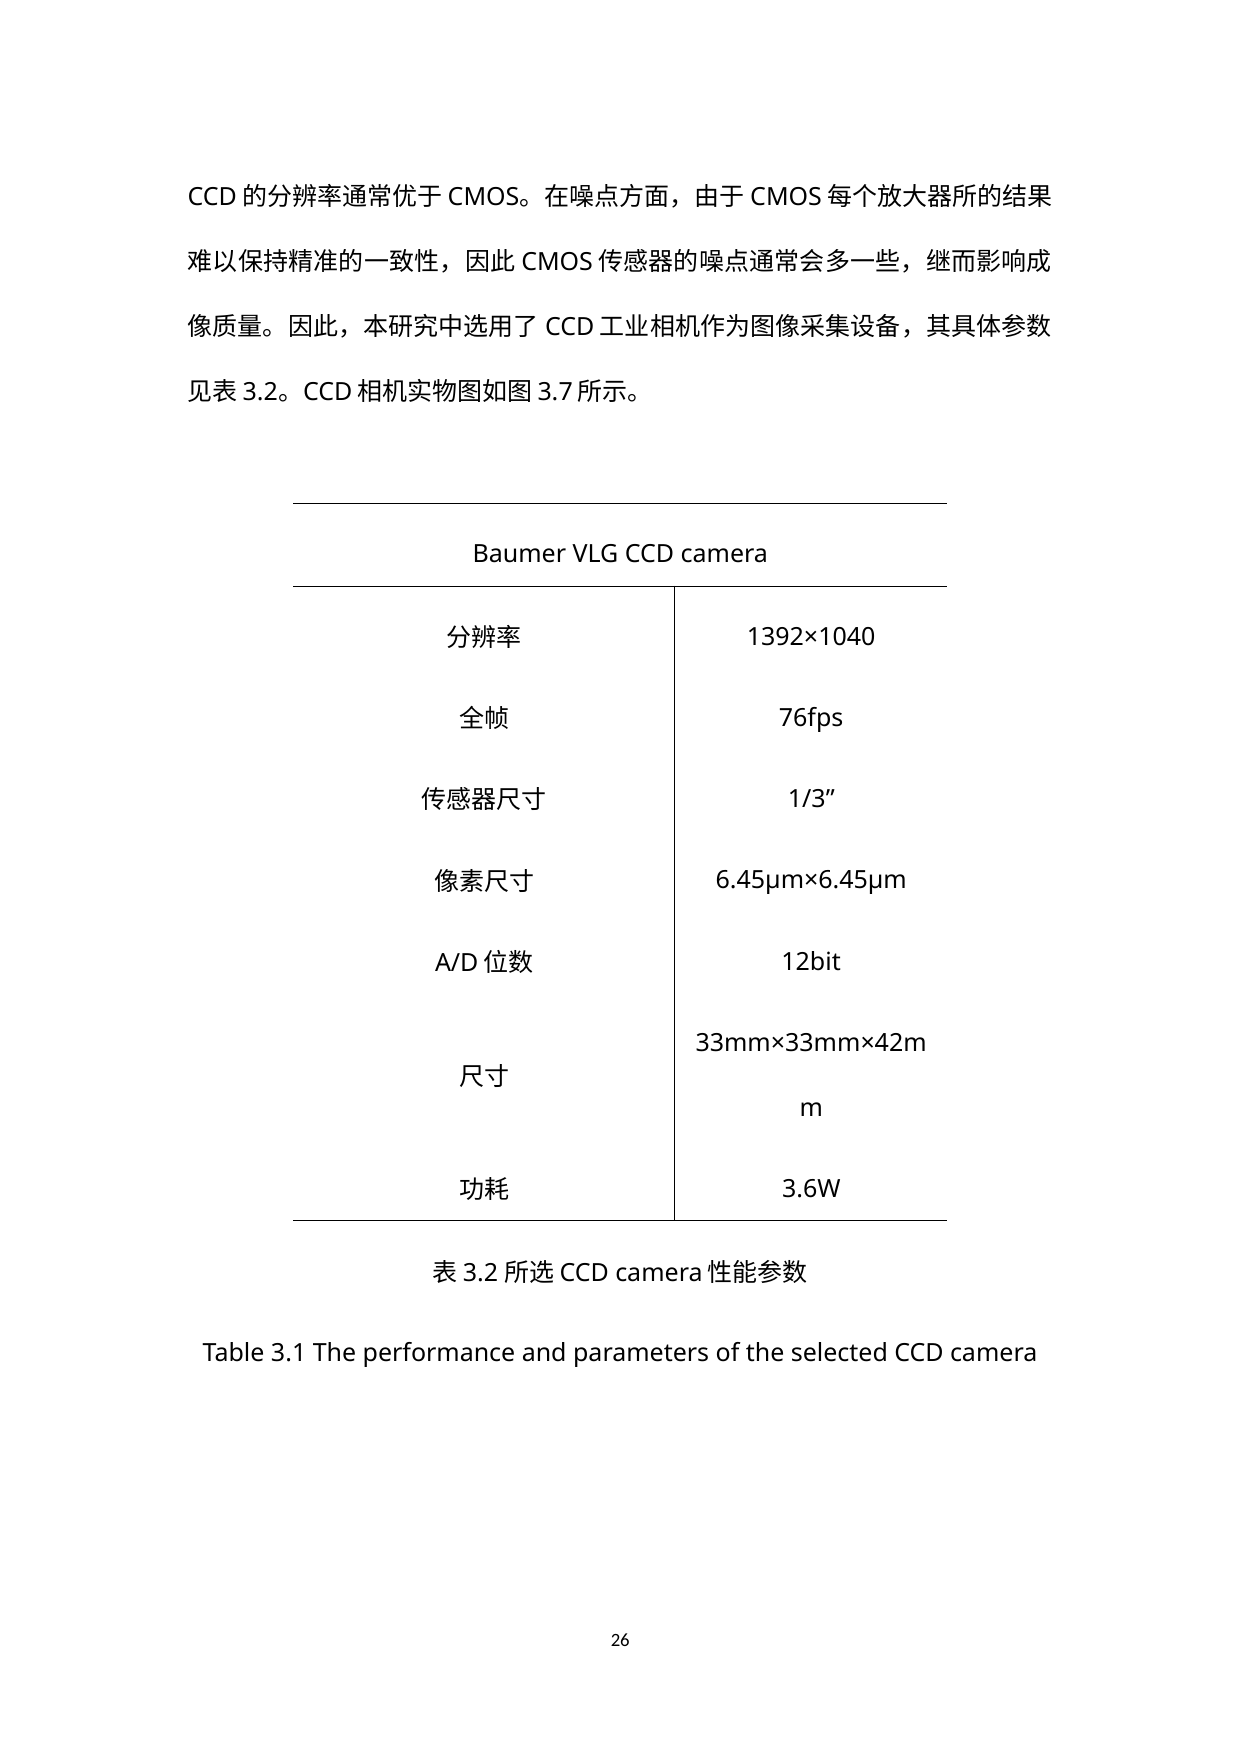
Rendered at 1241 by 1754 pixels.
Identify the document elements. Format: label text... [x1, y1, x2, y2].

table_cell 1/3” [675, 749, 947, 830]
table_cell 传感器尺寸 [293, 749, 674, 830]
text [187, 162, 1053, 422]
table_cell 像素尺寸 [293, 830, 674, 912]
text 表3.2 所选CCD camera性能参数 [187, 1238, 1053, 1303]
table_header Baumer VLG CCD camera [293, 504, 947, 586]
table_cell 6.45μm×6.45μm [675, 830, 947, 912]
table_cell 12bit [675, 912, 947, 993]
table_cell 分辨率 [293, 587, 674, 668]
table_cell 76fps [675, 668, 947, 749]
table_cell A/D位数 [293, 912, 674, 993]
table_cell 尺寸 [293, 993, 674, 1139]
table_cell 3.6W [675, 1139, 947, 1220]
text Table 3.1 The performance and parameters of the selected CCD camera [187, 1319, 1053, 1384]
table_cell 全帧 [293, 668, 674, 749]
table_cell 33mm×33mm×42mm [675, 993, 947, 1139]
table_cell 1392×1040 [675, 587, 947, 668]
table_cell 功耗 [293, 1139, 674, 1220]
